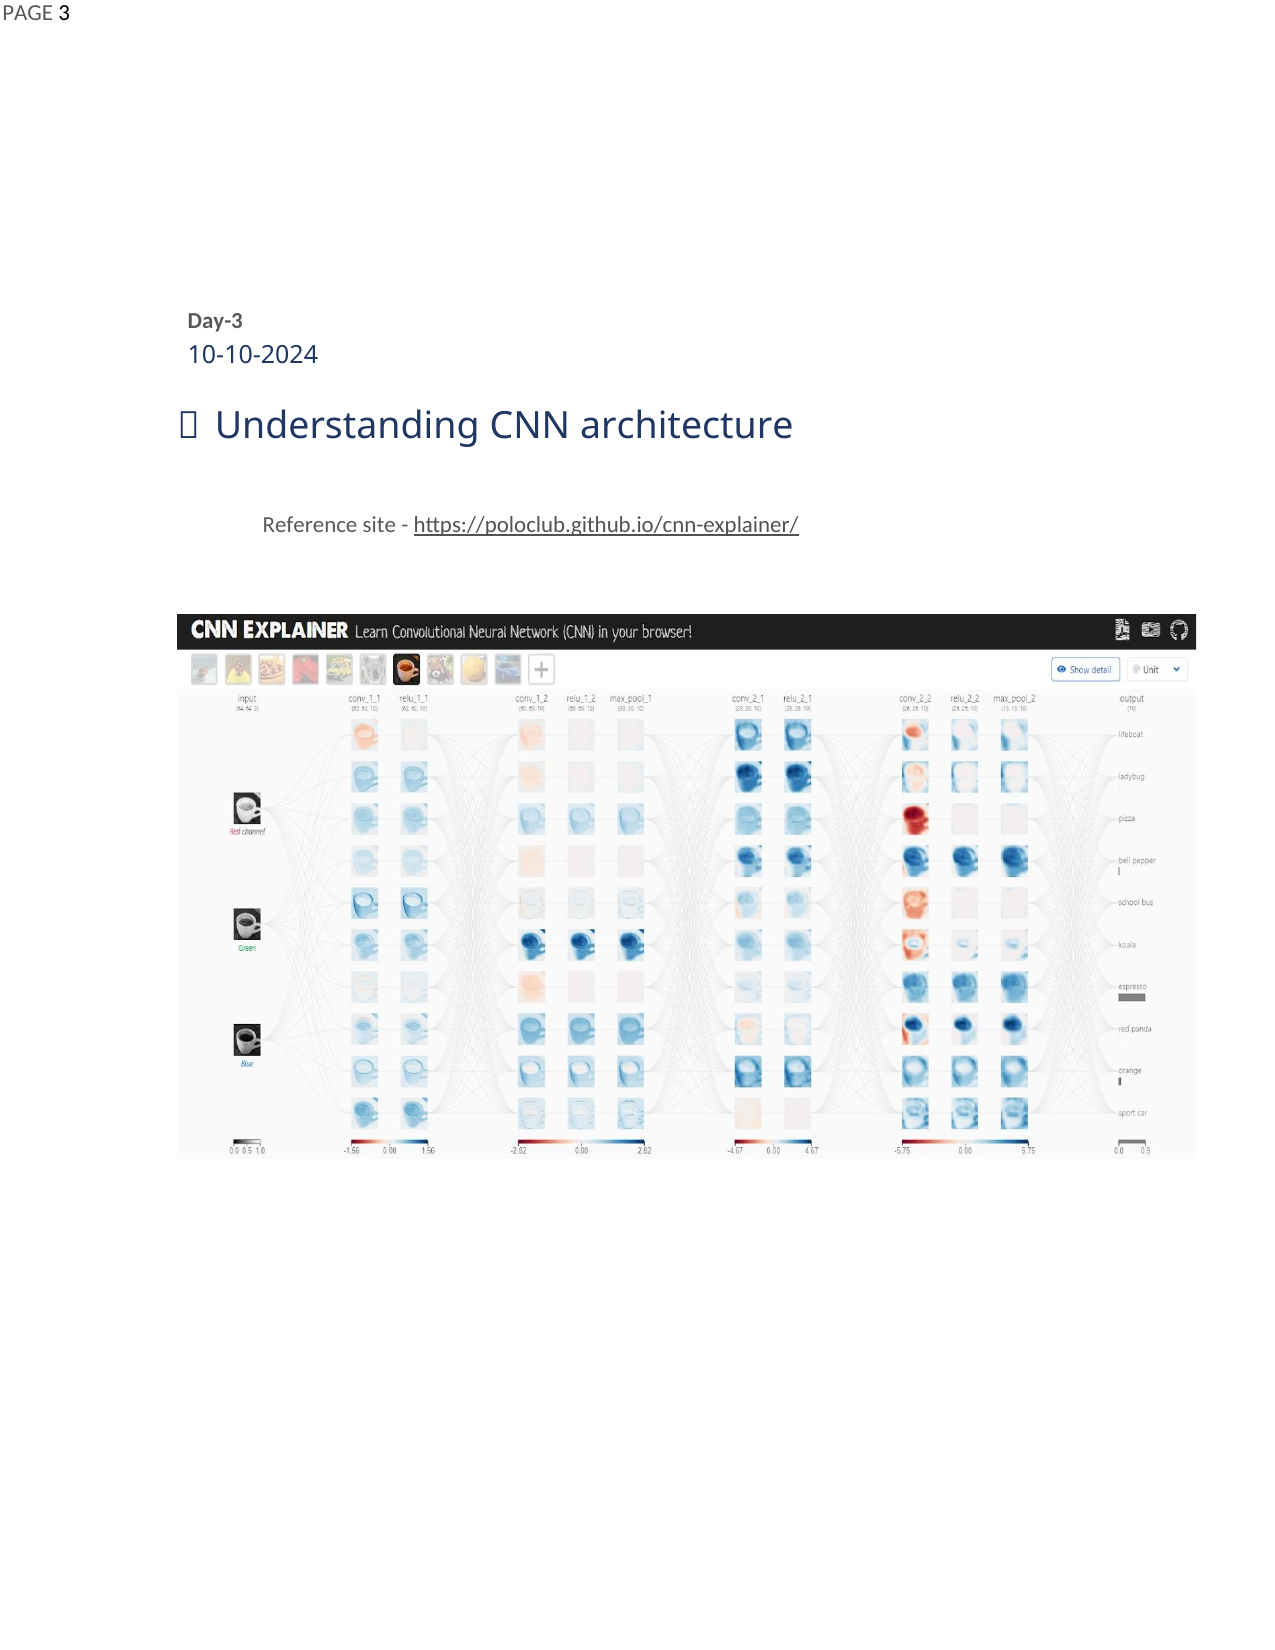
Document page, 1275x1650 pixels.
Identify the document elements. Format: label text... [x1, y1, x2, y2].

text Reference site - https://poloclub.github.io/cnn-explainer/ [262, 510, 1229, 538]
subtitle Understanding CNN architecture [177, 398, 1229, 449]
text 10-10-2024 [187, 337, 1229, 371]
text Day-3 [187, 306, 1229, 334]
picture [177, 614, 1197, 1159]
